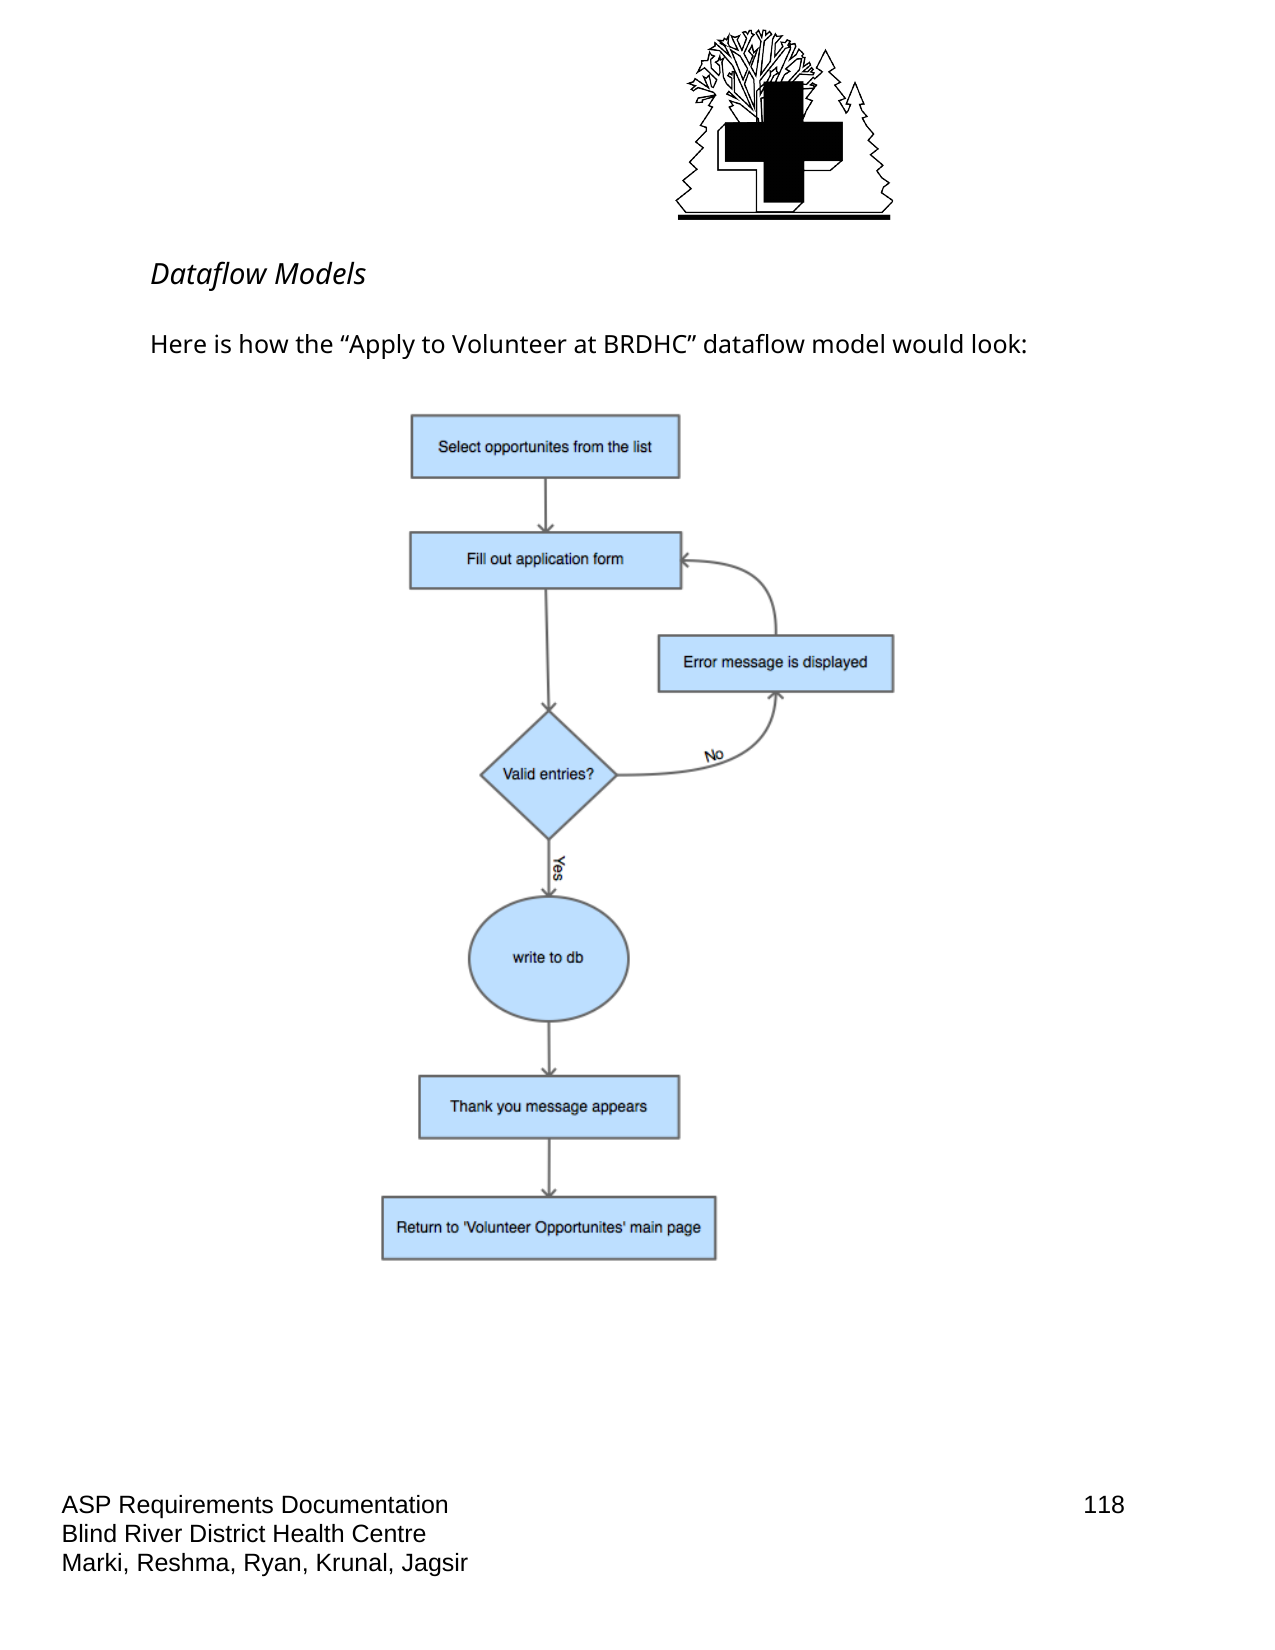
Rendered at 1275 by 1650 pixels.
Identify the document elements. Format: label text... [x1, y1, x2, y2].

picture [370, 395, 905, 1271]
text Here is how the “Apply to Volunteer at BRDHC” dataflow model would look: [150, 327, 1125, 361]
text Dataflow Models [150, 253, 1125, 293]
picture [675, 29, 894, 220]
